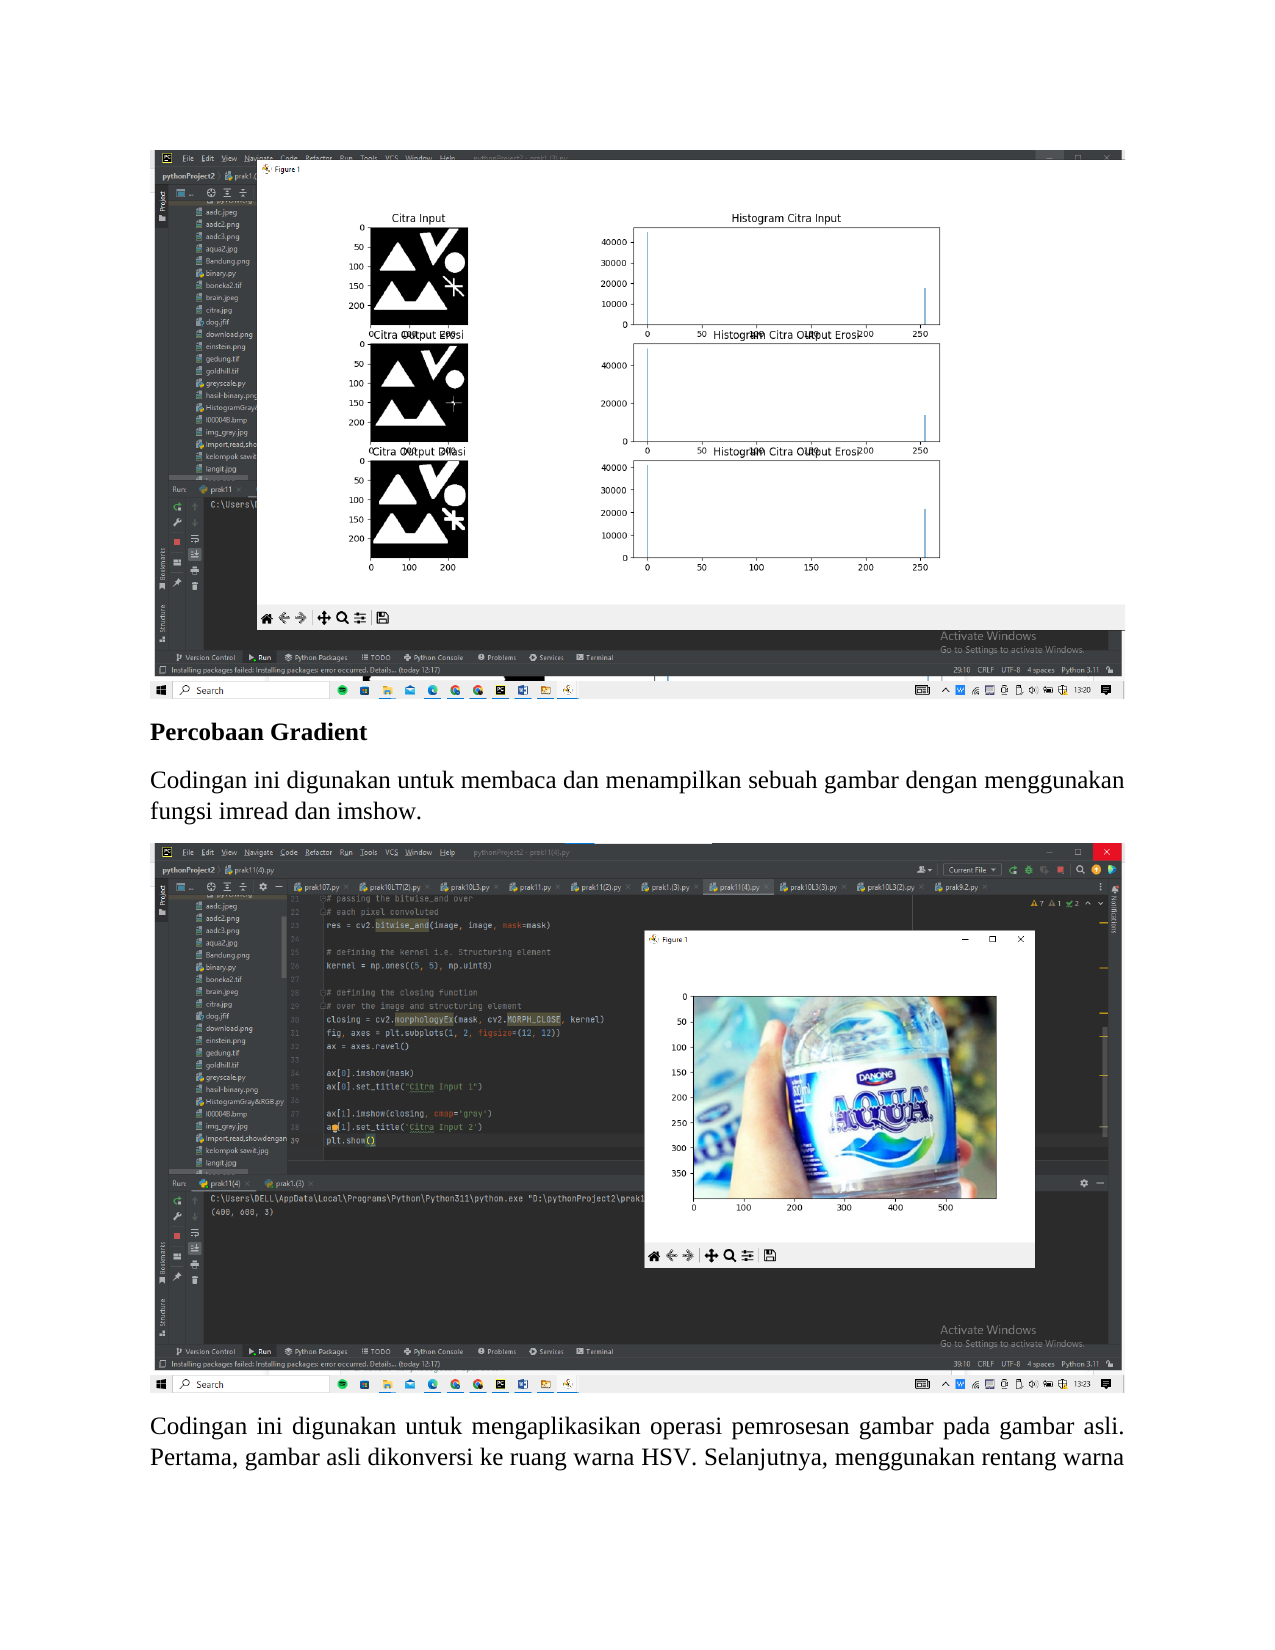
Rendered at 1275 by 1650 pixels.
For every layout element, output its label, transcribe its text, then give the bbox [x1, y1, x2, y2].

text Percobaan Gradient [150, 717, 1125, 746]
picture [150, 150, 1125, 699]
picture [150, 843, 1125, 1393]
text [150, 1411, 1125, 1471]
text Codingan ini digunakan untuk membaca dan menampilkan sebuah gambar dengan menggunakan fungsi imread dan imshow. [150, 765, 1125, 825]
